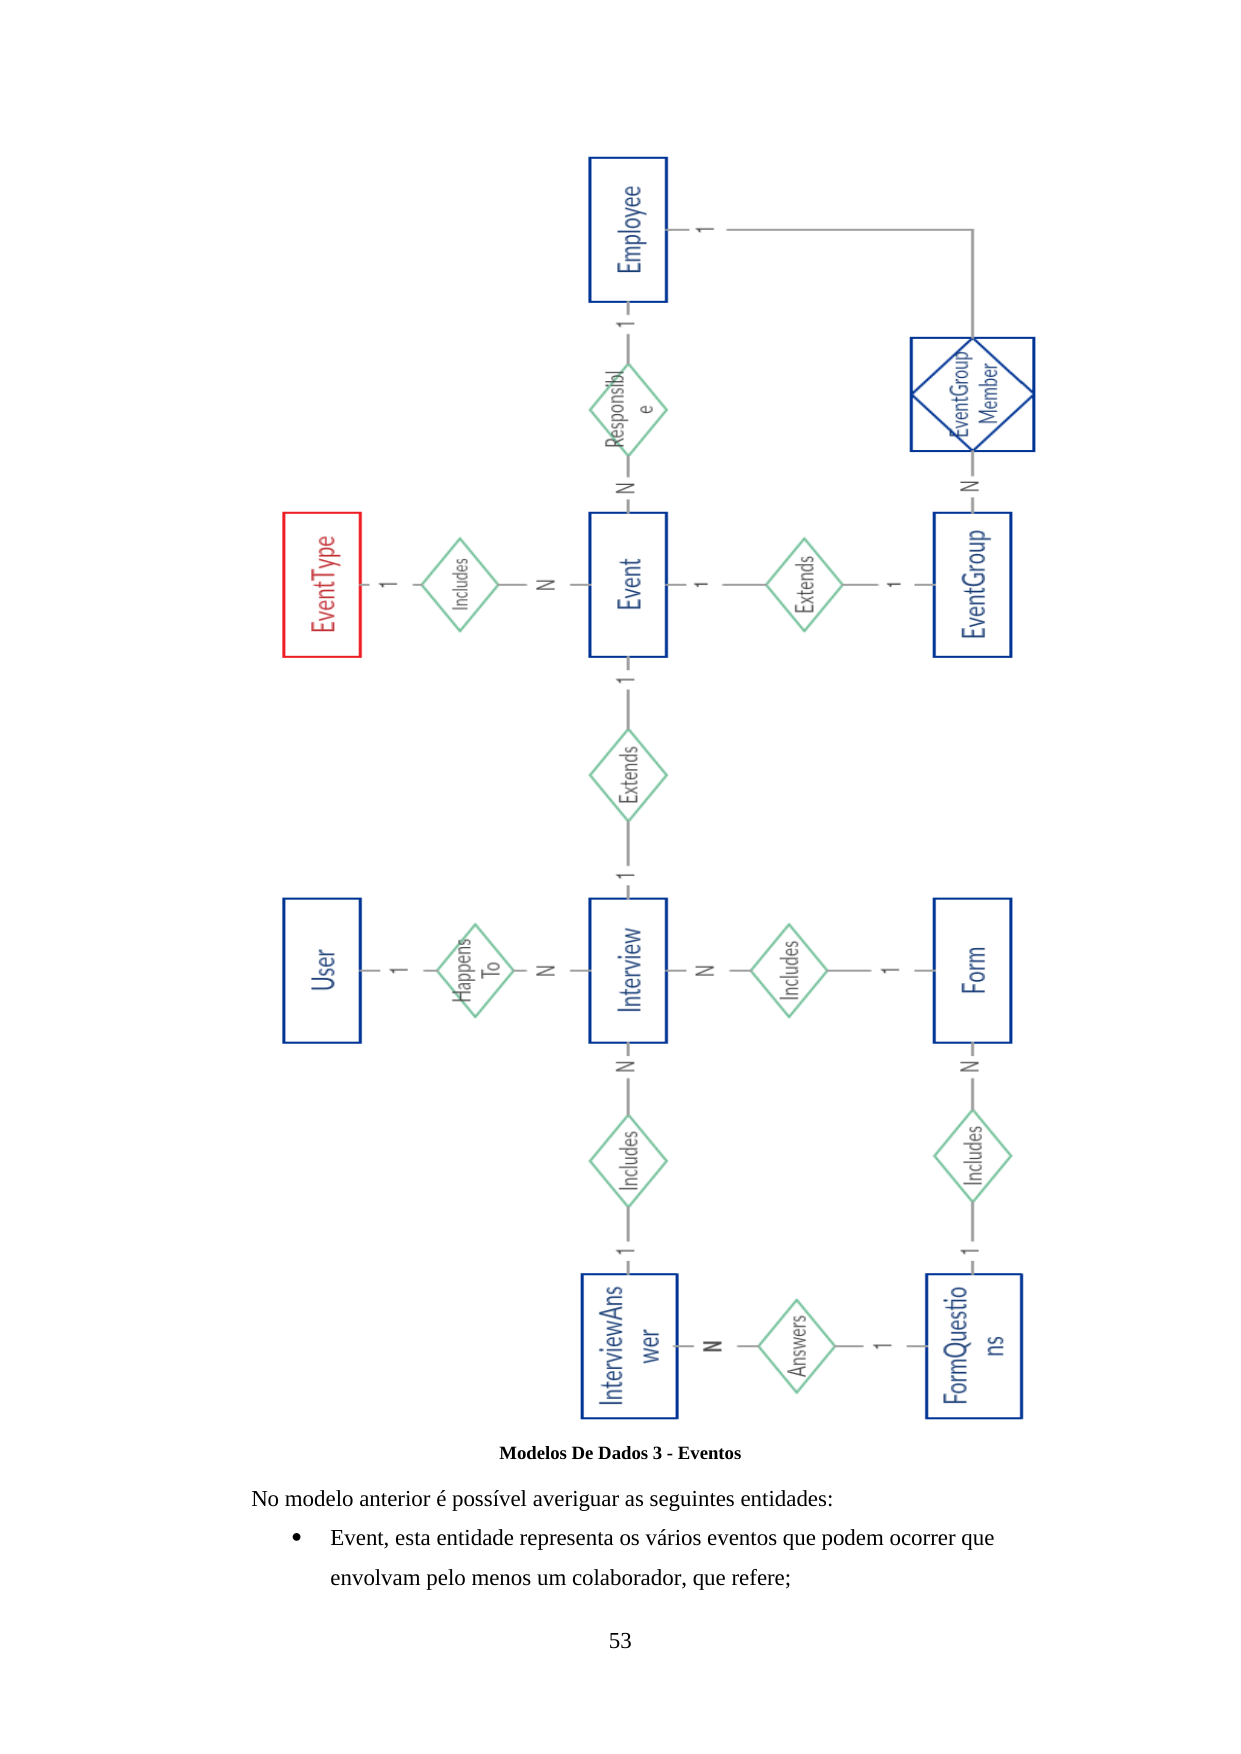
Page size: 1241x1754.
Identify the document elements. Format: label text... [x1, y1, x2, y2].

list Event, esta entidade representa os vários eventos que podem ocorrer que envolvam pelo menos um colaborador, que refere; [293, 1524, 1063, 1590]
text No modelo anterior é possível averiguar as seguintes entidades: [177, 1484, 1063, 1511]
picture [269, 149, 1048, 1427]
